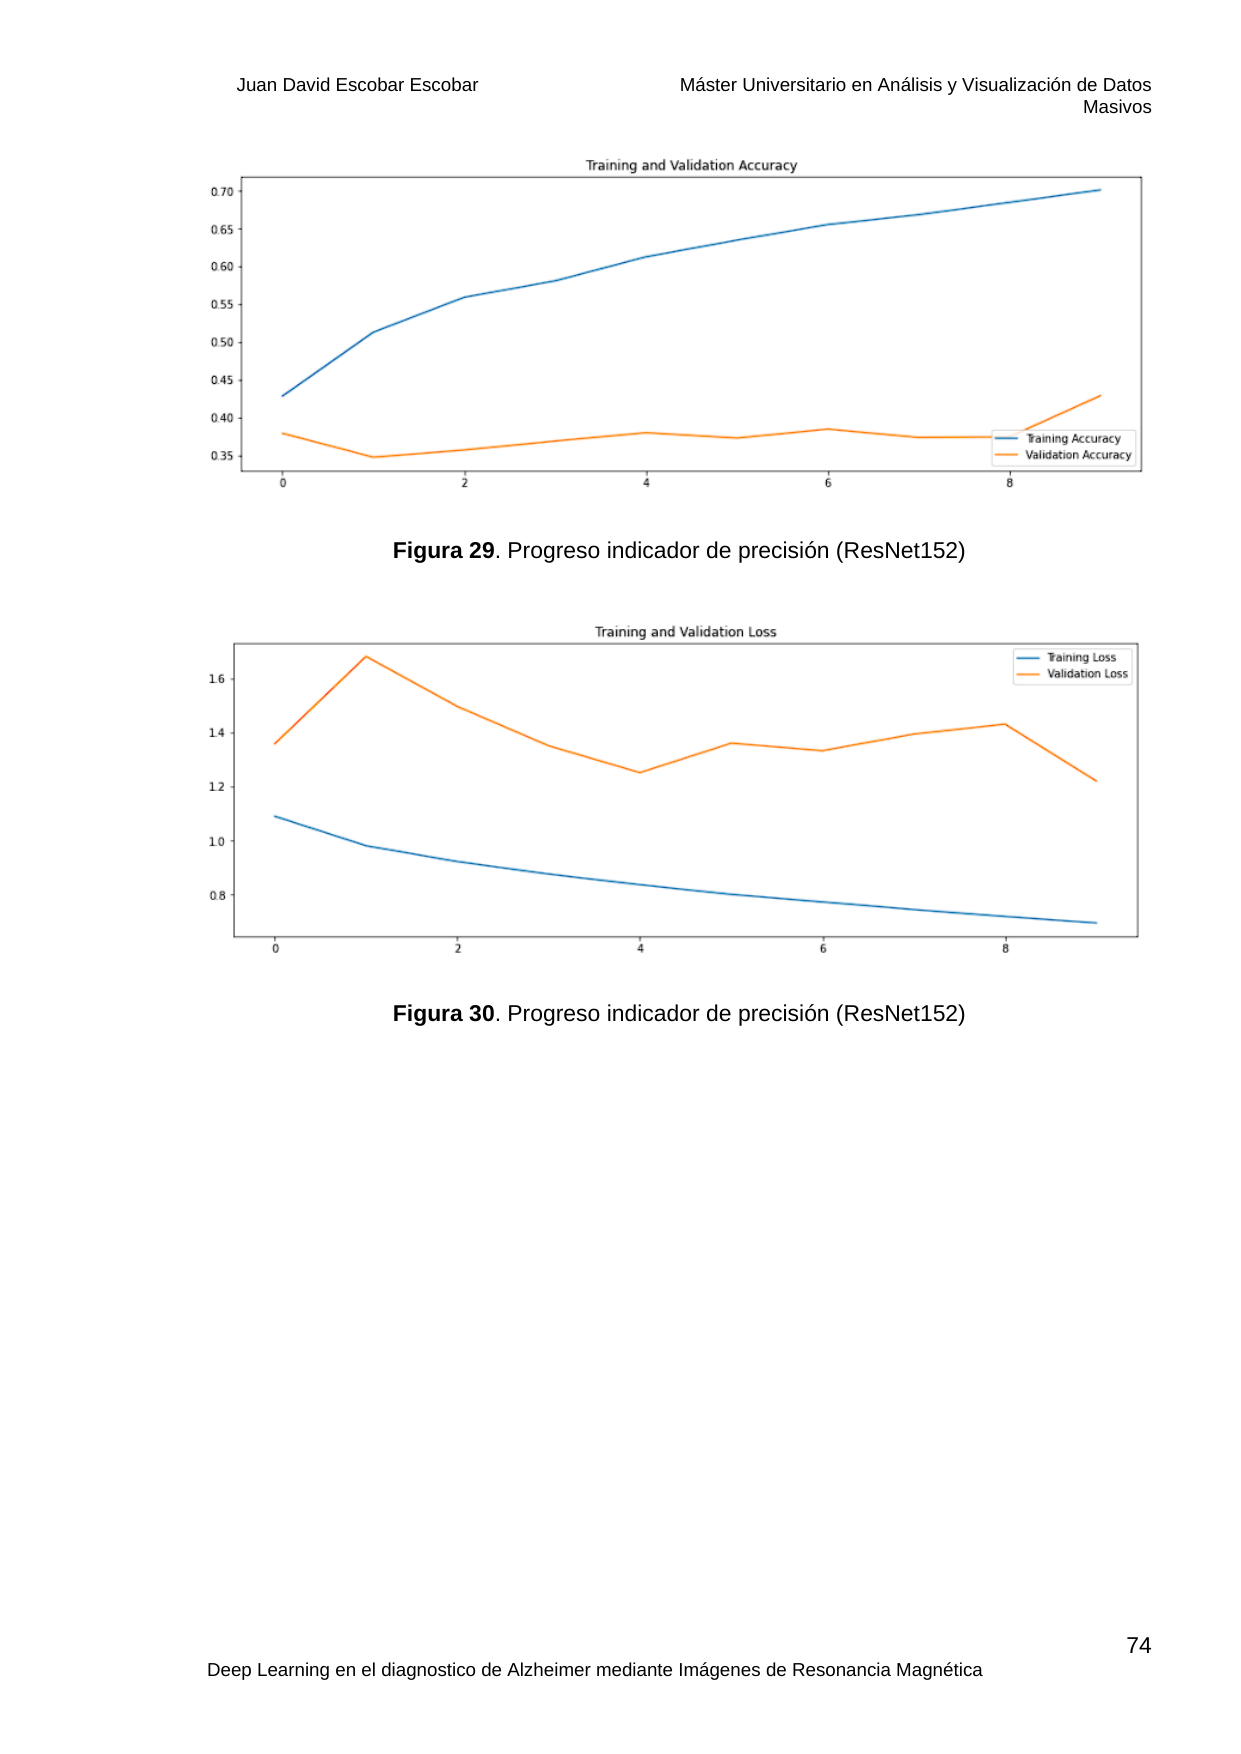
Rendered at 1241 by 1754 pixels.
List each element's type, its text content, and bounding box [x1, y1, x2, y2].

picture [206, 616, 1152, 966]
picture [206, 147, 1152, 504]
text Figura 30. Progreso indicador de precisión (ResNet152) [207, 1000, 1152, 1026]
text Figura 29. Progreso indicador de precisión (ResNet152) [207, 537, 1152, 563]
